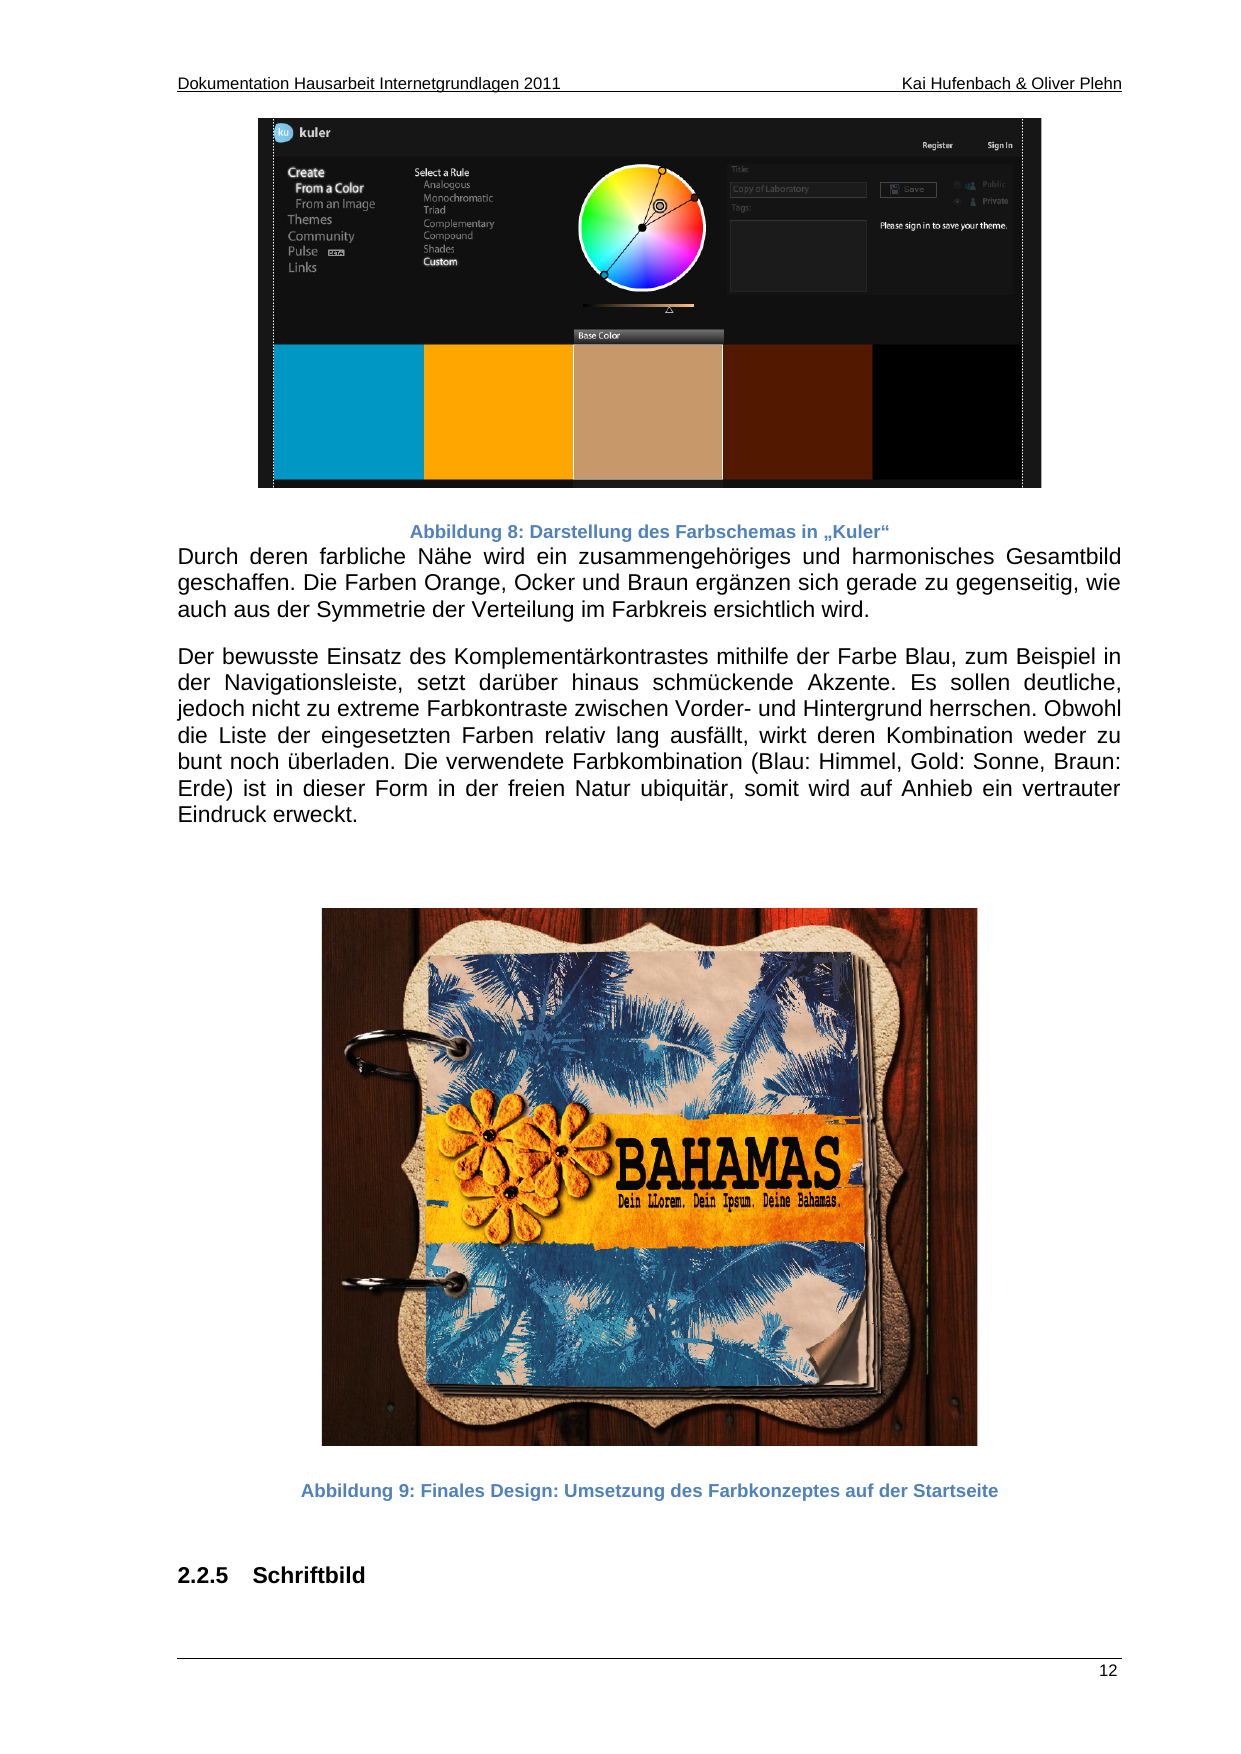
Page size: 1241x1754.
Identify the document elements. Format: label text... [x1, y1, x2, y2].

text Durch deren farbliche Nähe wird ein zusammengehöriges und harmonisches Gesamtbild geschaffen. Die Farben Orange, Ocker und Braun ergänzen sich gerade zu gegenseitig, wie auch aus der Symmetrie der Verteilung im Farbkreis ersichtlich wird. [177, 543, 1122, 622]
text Der bewusste Einsatz des Komplementärkontrastes mithilfe der Farbe Blau, zum Beispiel in der Navigationsleiste, setzt darüber hinaus schmückende Akzente. Es sollen deutliche, jedoch nicht zu extreme Farbkontraste zwischen Vorder- und Hintergrund herrschen. Obwohl die Liste der eingesetzten Farben relativ lang ausfällt, wirkt deren Kombination weder zu bunt noch überladen. Die verwendete Farbkombination (Blau: Himmel, Gold: Sonne, Braun: Erde) ist in dieser Form in der freien Natur ubiquitär, somit wird auf Anhieb ein vertrauter Eindruck erweckt. [177, 643, 1122, 827]
picture [321, 908, 978, 1446]
picture [258, 118, 1042, 488]
subtitle Schriftbild [177, 1562, 1122, 1588]
